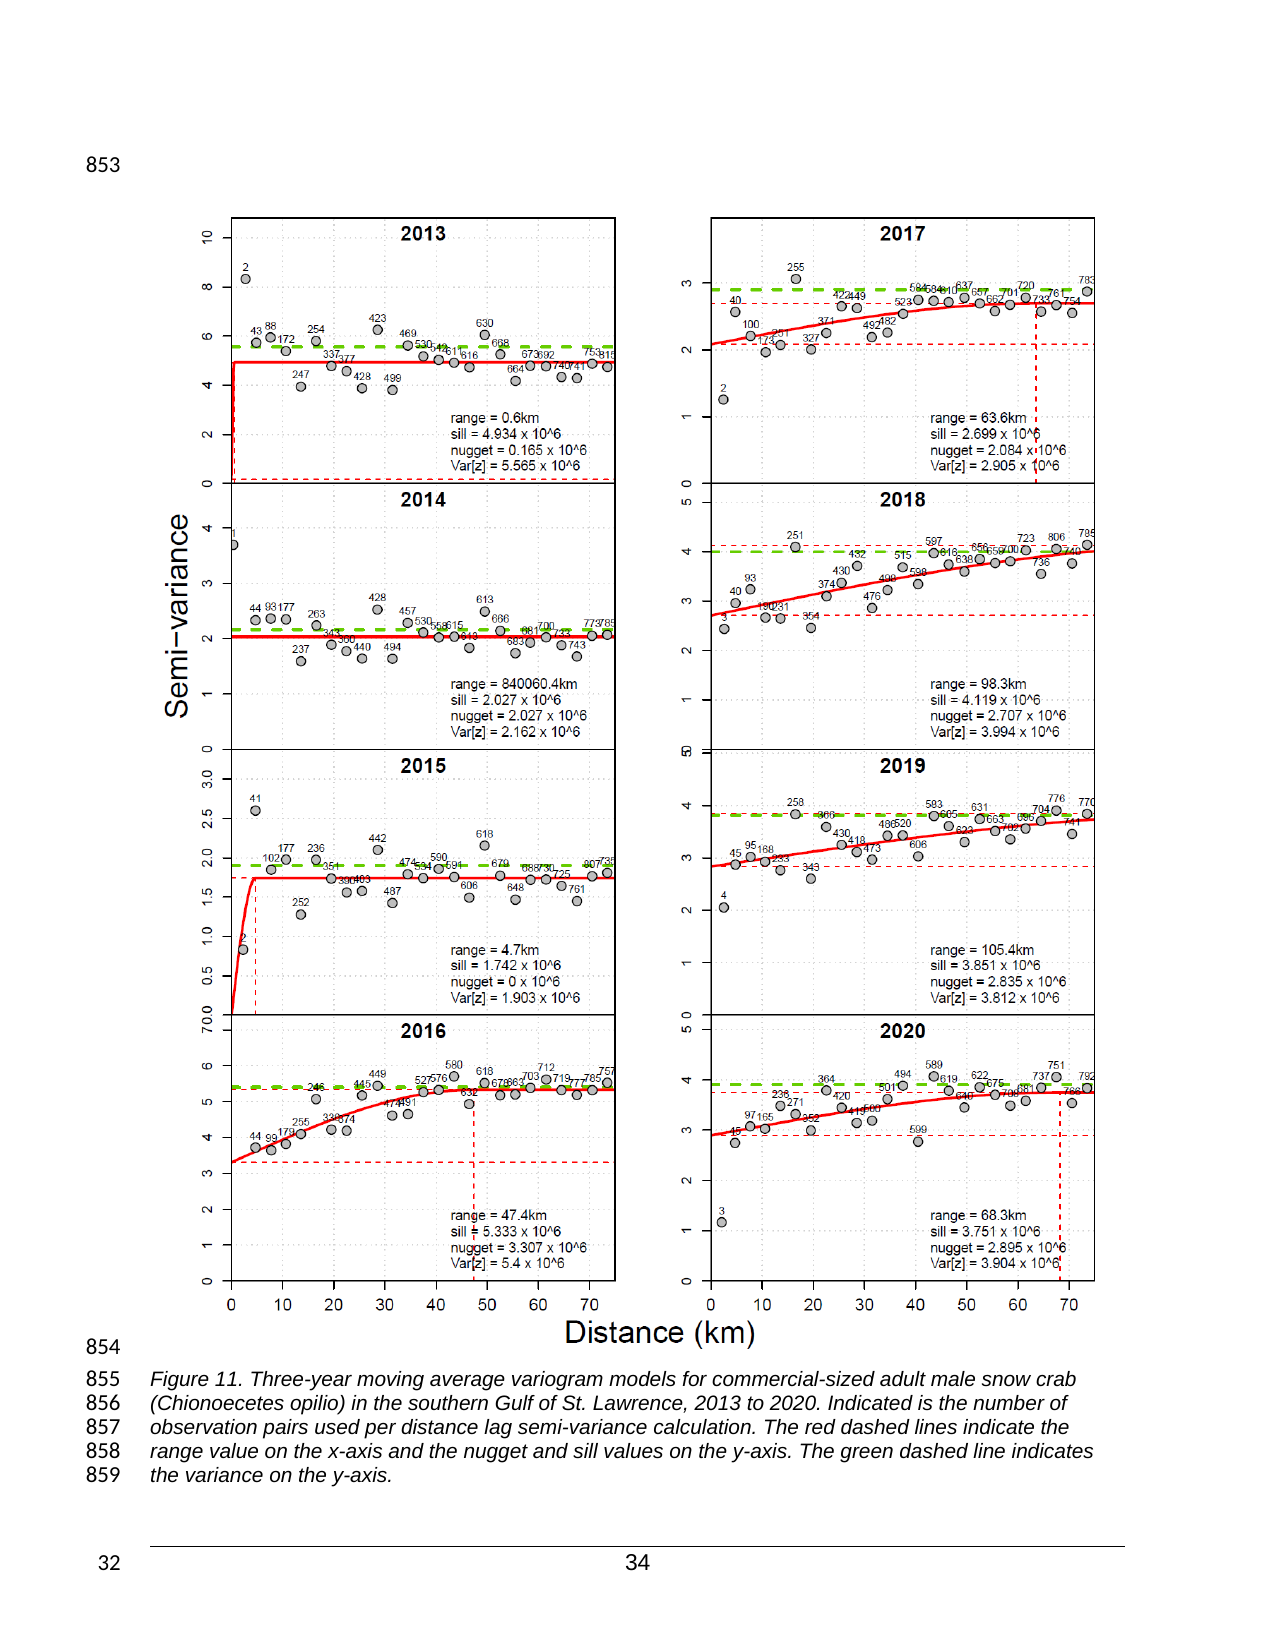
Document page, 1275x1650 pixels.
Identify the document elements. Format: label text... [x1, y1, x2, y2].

text Figure 11. Three-year moving average variogram models for commercial-sized adult male snow crab (Chionoecetes opilio) in the southern Gulf of St. Lawrence, 2013 to 2020. Indicated is the number of observation pairs used per distance lag semi-variance calculation. The red dashed lines indicate the range value on the x-axis and the nugget and sill values on the y-axis. The green dashed line indicates the variance on the y-axis. [150, 1367, 1125, 1487]
